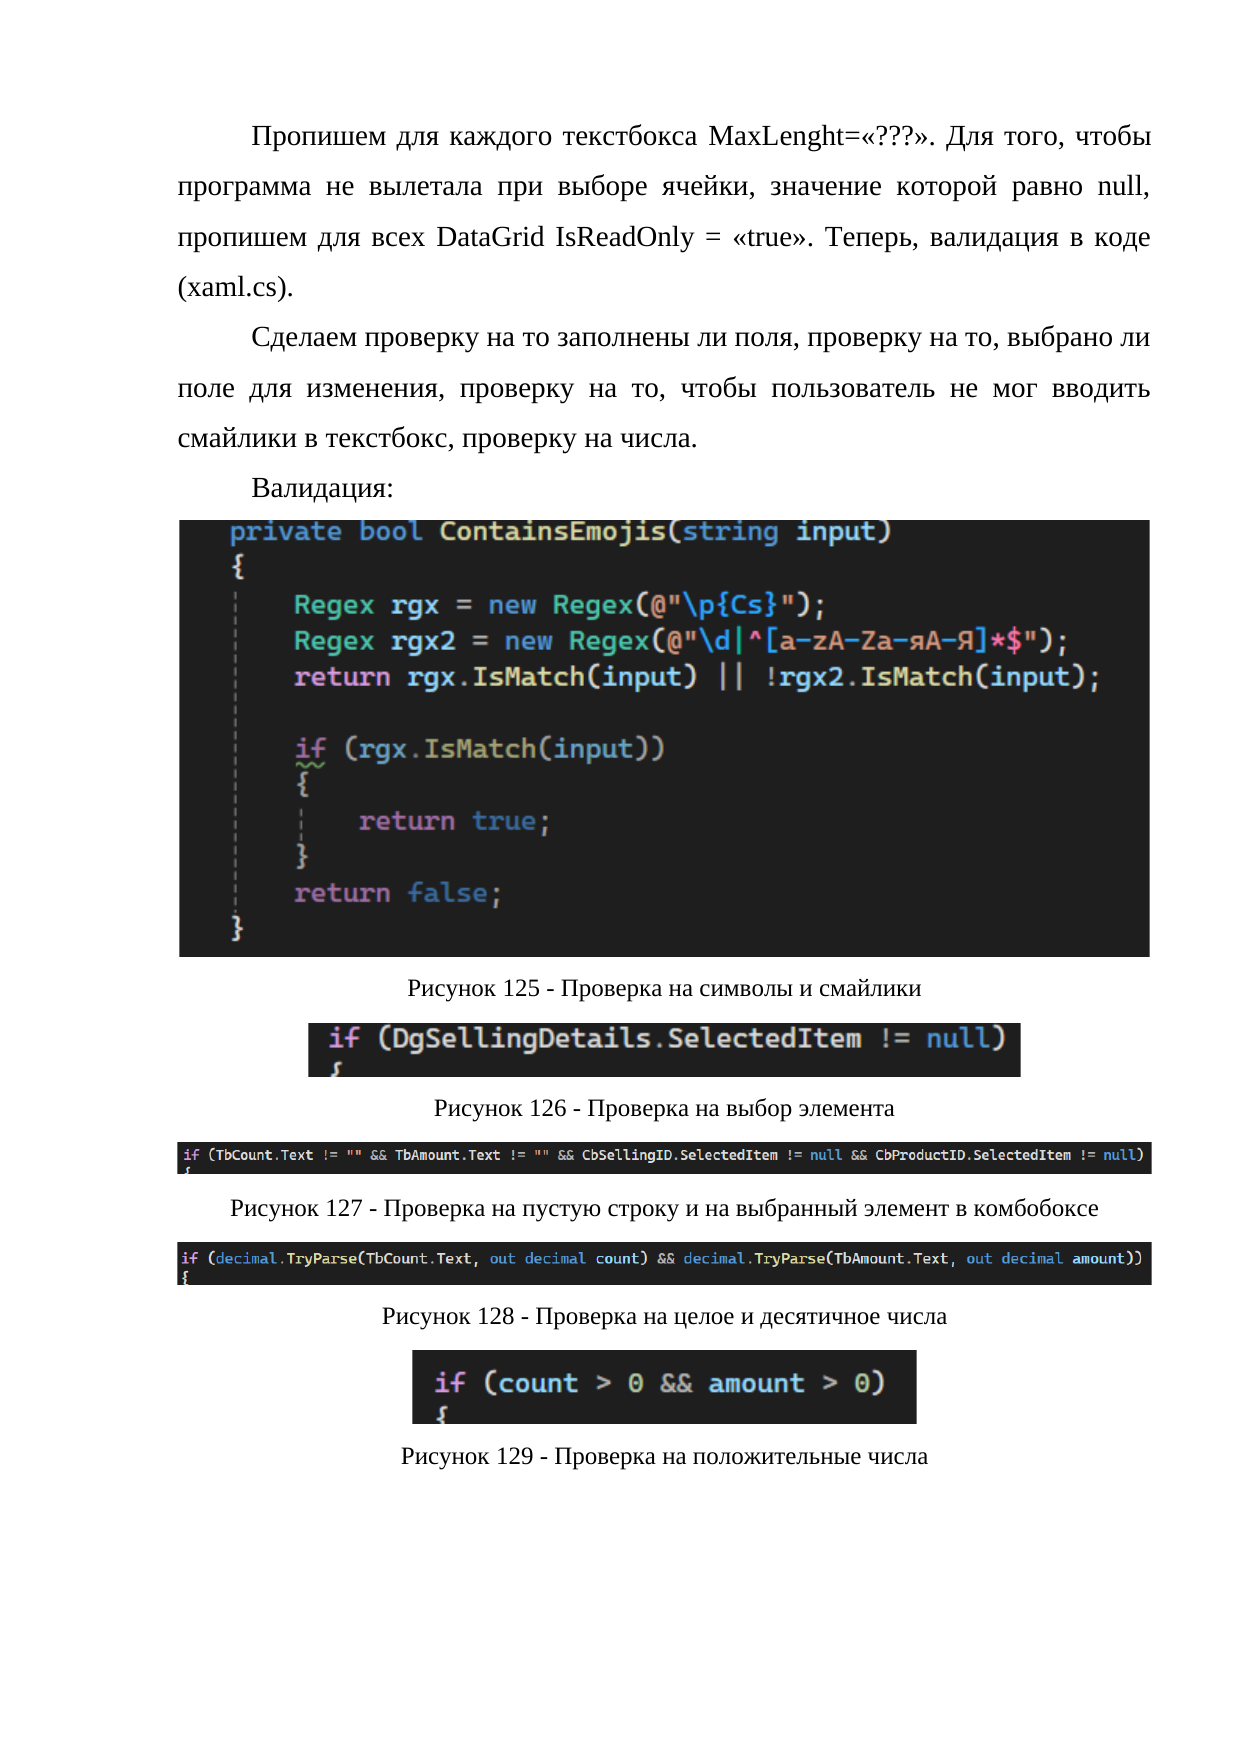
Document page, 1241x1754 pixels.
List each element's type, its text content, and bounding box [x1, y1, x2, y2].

picture [177, 1142, 1152, 1174]
text Сделаем проверку на то заполнены ли поля, проверку на то, выбрано ли поле для изменения, проверку на то, чтобы пользователь не мог вводить смайлики в текстбокс, проверку на числа. [177, 319, 1152, 453]
text Пропишем для каждого текстбокса MaxLenght=«???». Для того, чтобы программа не вылетала при выборе ячейки, значение которой равно null, пропишем для всех DataGrid IsReadOnly = «true». Теперь, валидация в коде (xaml.cs). [177, 118, 1152, 303]
text Рисунок 125 - Проверка на символы и смайлики [177, 973, 1152, 1002]
picture [179, 520, 1150, 957]
text Рисунок 129 - Проверка на положительные числа [177, 1441, 1152, 1469]
picture [412, 1350, 917, 1424]
text Рисунок 127 - Проверка на пустую строку и на выбранный элемент в комбобоксе [177, 1193, 1152, 1222]
text Валидация: [177, 470, 1152, 504]
text Рисунок 128 - Проверка на целое и десятичное числа [177, 1301, 1152, 1330]
picture [177, 1242, 1152, 1285]
text Рисунок 126 - Проверка на выбор элемента [177, 1093, 1152, 1122]
picture [308, 1023, 1021, 1077]
